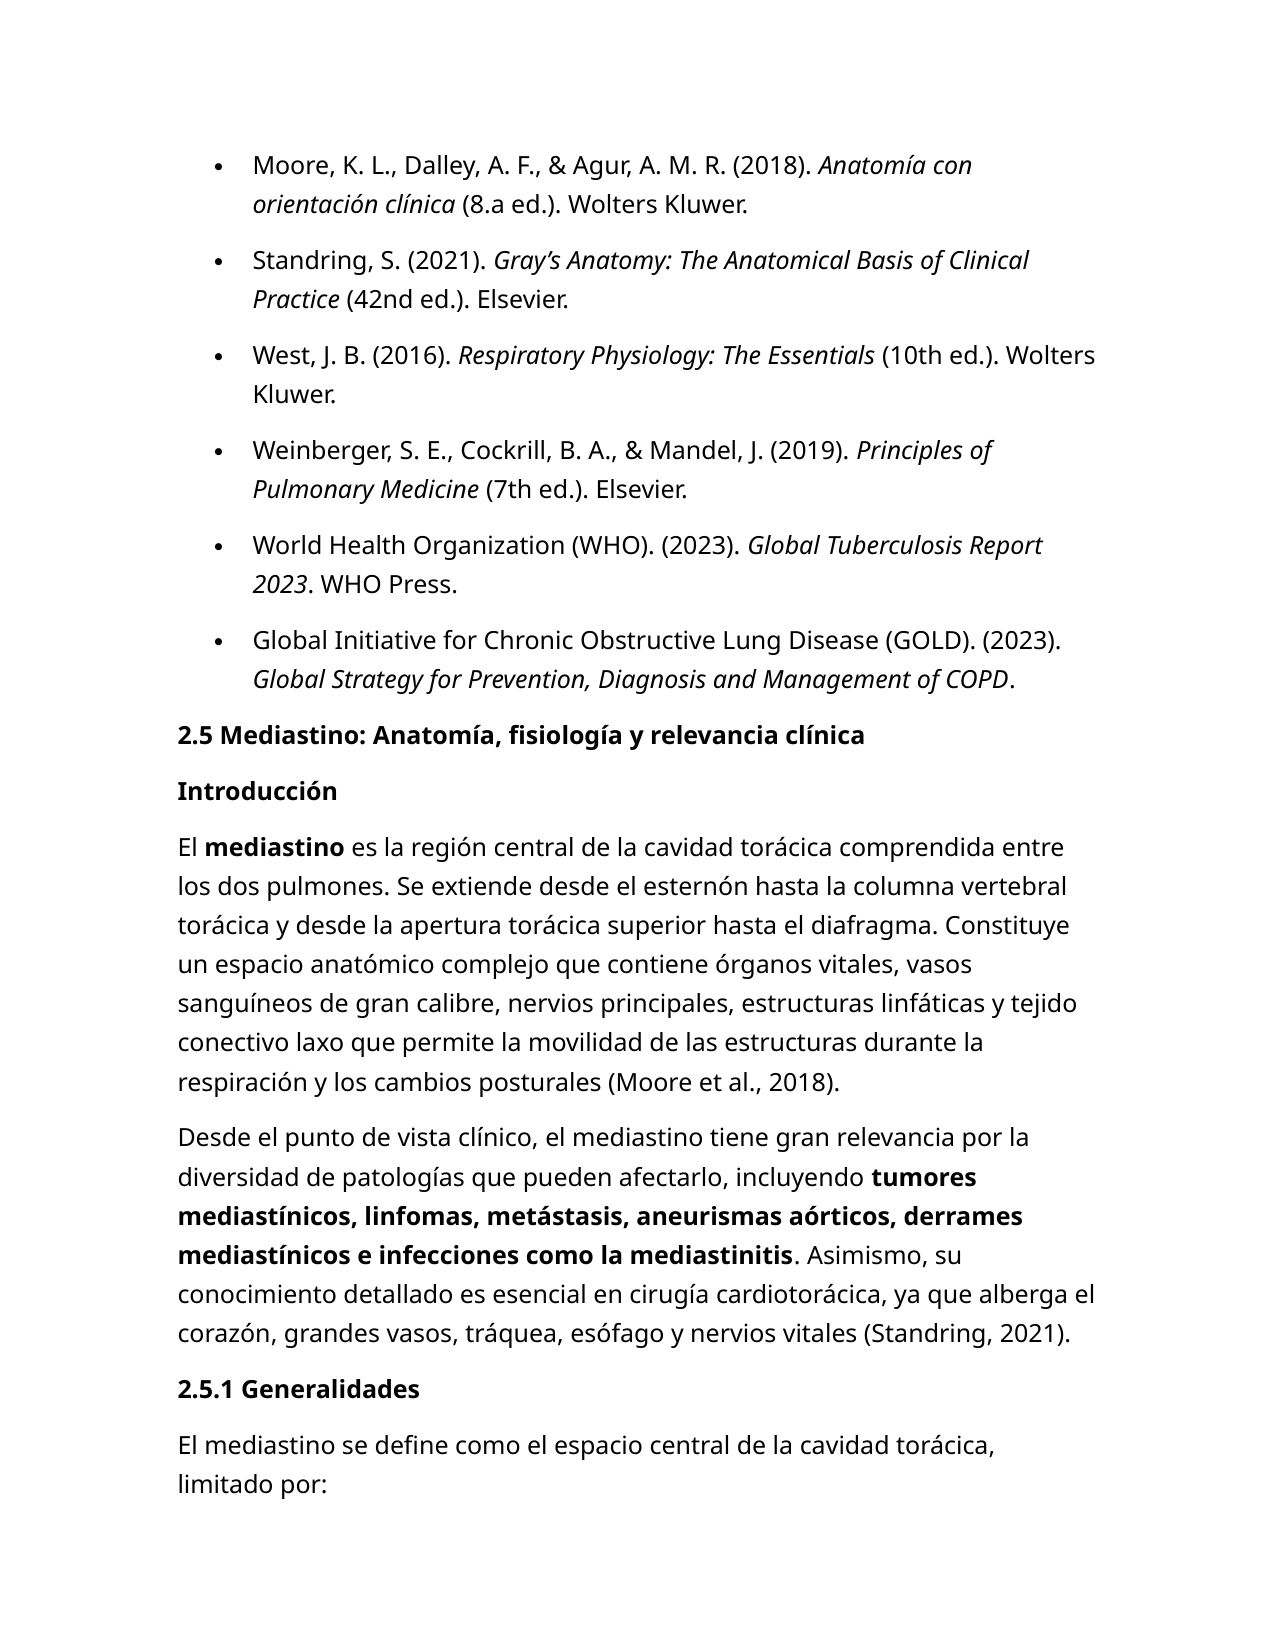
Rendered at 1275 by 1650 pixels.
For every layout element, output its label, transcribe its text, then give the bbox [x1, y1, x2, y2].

text Introducción [177, 963, 1098, 997]
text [177, 1310, 1098, 1462]
list World Health Organization (WHO). (2023). Global Tuberculosis Report 2023. WHO Press. [215, 718, 1098, 791]
text El mediastino es la región central de la cavidad torácica comprendida entre los dos pulmones. Se extiende desde el esternón hasta la columna vertebral torácica y desde la apertura torácica superior hasta el diafragma. Constituye un espacio anatómico complejo que contiene órganos vitales, vasos sanguíneos de gran calibre, nervios principales, estructuras linfáticas y tejido conectivo laxo que permite la movilidad de las estructuras durante la respiración y los cambios posturales (Moore et al., 2018). [177, 1019, 1098, 1288]
list Standring, S. (2021). Gray’s Anatomy: The Anatomical Basis of Clinical Practice (42nd ed.). Elsevier. [215, 433, 1098, 506]
list Weinberger, S. E., Cockrill, B. A., & Mandel, J. (2019). Principles of Pulmonary Medicine (7th ed.). Elsevier. [215, 623, 1098, 696]
text 2.5 Mediastino: Anatomía, fisiología y relevancia clínica [177, 908, 1098, 942]
list Moore, K. L., Dalley, A. F., & Agur, A. M. R. (2018). Anatomía con orientación clínica (8.a ed.). Wolters Kluwer. [215, 338, 1098, 411]
list Global Initiative for Chronic Obstructive Lung Disease (GOLD). (2023). Global Strategy for Prevention, Diagnosis and Management of COPD. [215, 813, 1098, 886]
list West, J. B. (2016). Respiratory Physiology: The Essentials (10th ed.). Wolters Kluwer. [215, 528, 1098, 601]
list López-Campos, J. L., Tan, W., & Soriano, J. B. (2016). Global burden of COPD. Respirology, 21(1), 14–23. [215, 243, 1098, 316]
list Kumar, V., Abbas, A. K., & Aster, J. C. (2020). Robbins y Cotran. Patología estructural y funcional (10.a ed.). Elsevier. [215, 148, 1098, 221]
